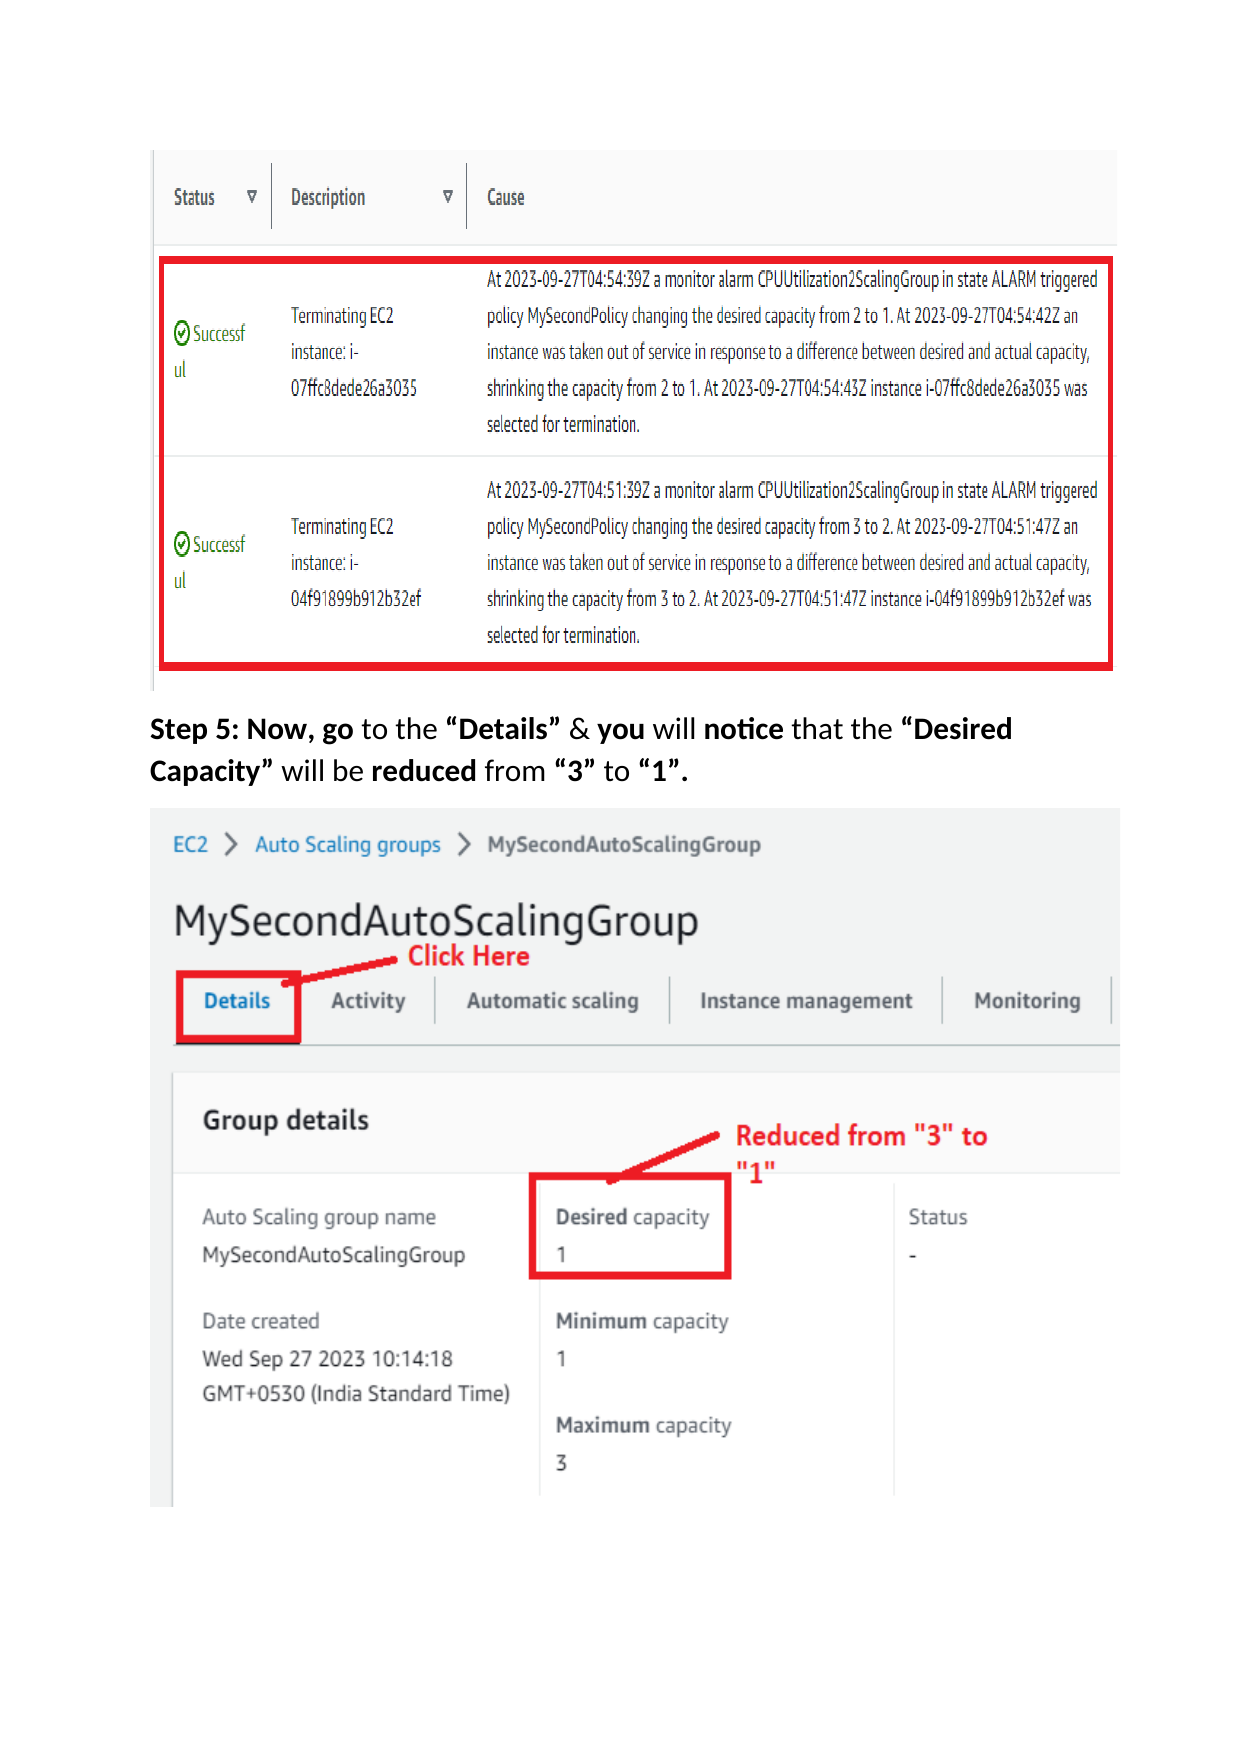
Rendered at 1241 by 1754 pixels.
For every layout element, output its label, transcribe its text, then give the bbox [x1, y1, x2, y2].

picture [150, 150, 1118, 691]
picture [150, 808, 1121, 1507]
text Step 5: Now, go to the “Details” & you will notice that the “Desired Capacity” will be reduced from “3” to “1”. [150, 709, 1090, 789]
